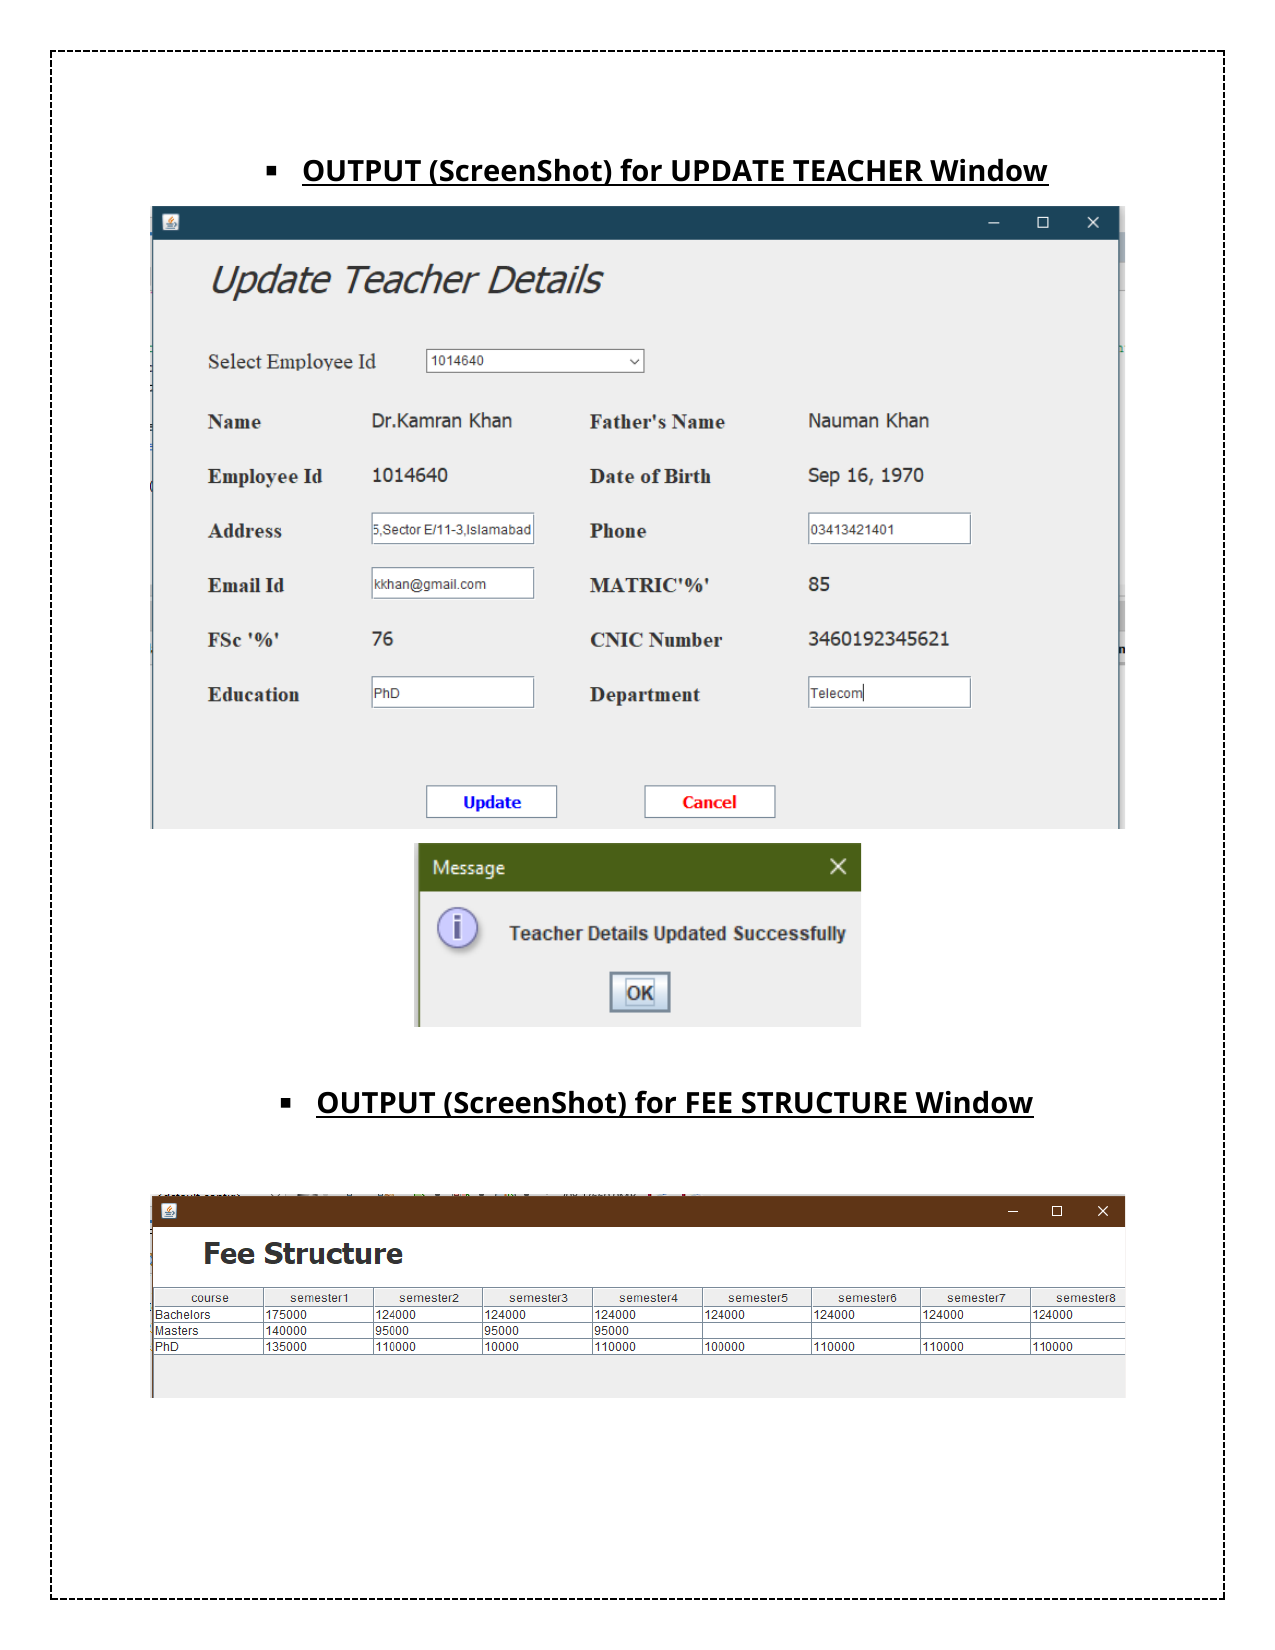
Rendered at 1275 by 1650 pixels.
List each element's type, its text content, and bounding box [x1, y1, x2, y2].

picture [150, 1194, 1125, 1398]
picture [150, 206, 1125, 829]
list OUTPUT (ScreenShot) for FEE STRUCTURE Window [187, 1082, 1125, 1122]
list OUTPUT (ScreenShot) for UPDATE TEACHER Window [187, 150, 1125, 190]
picture [414, 843, 862, 1027]
